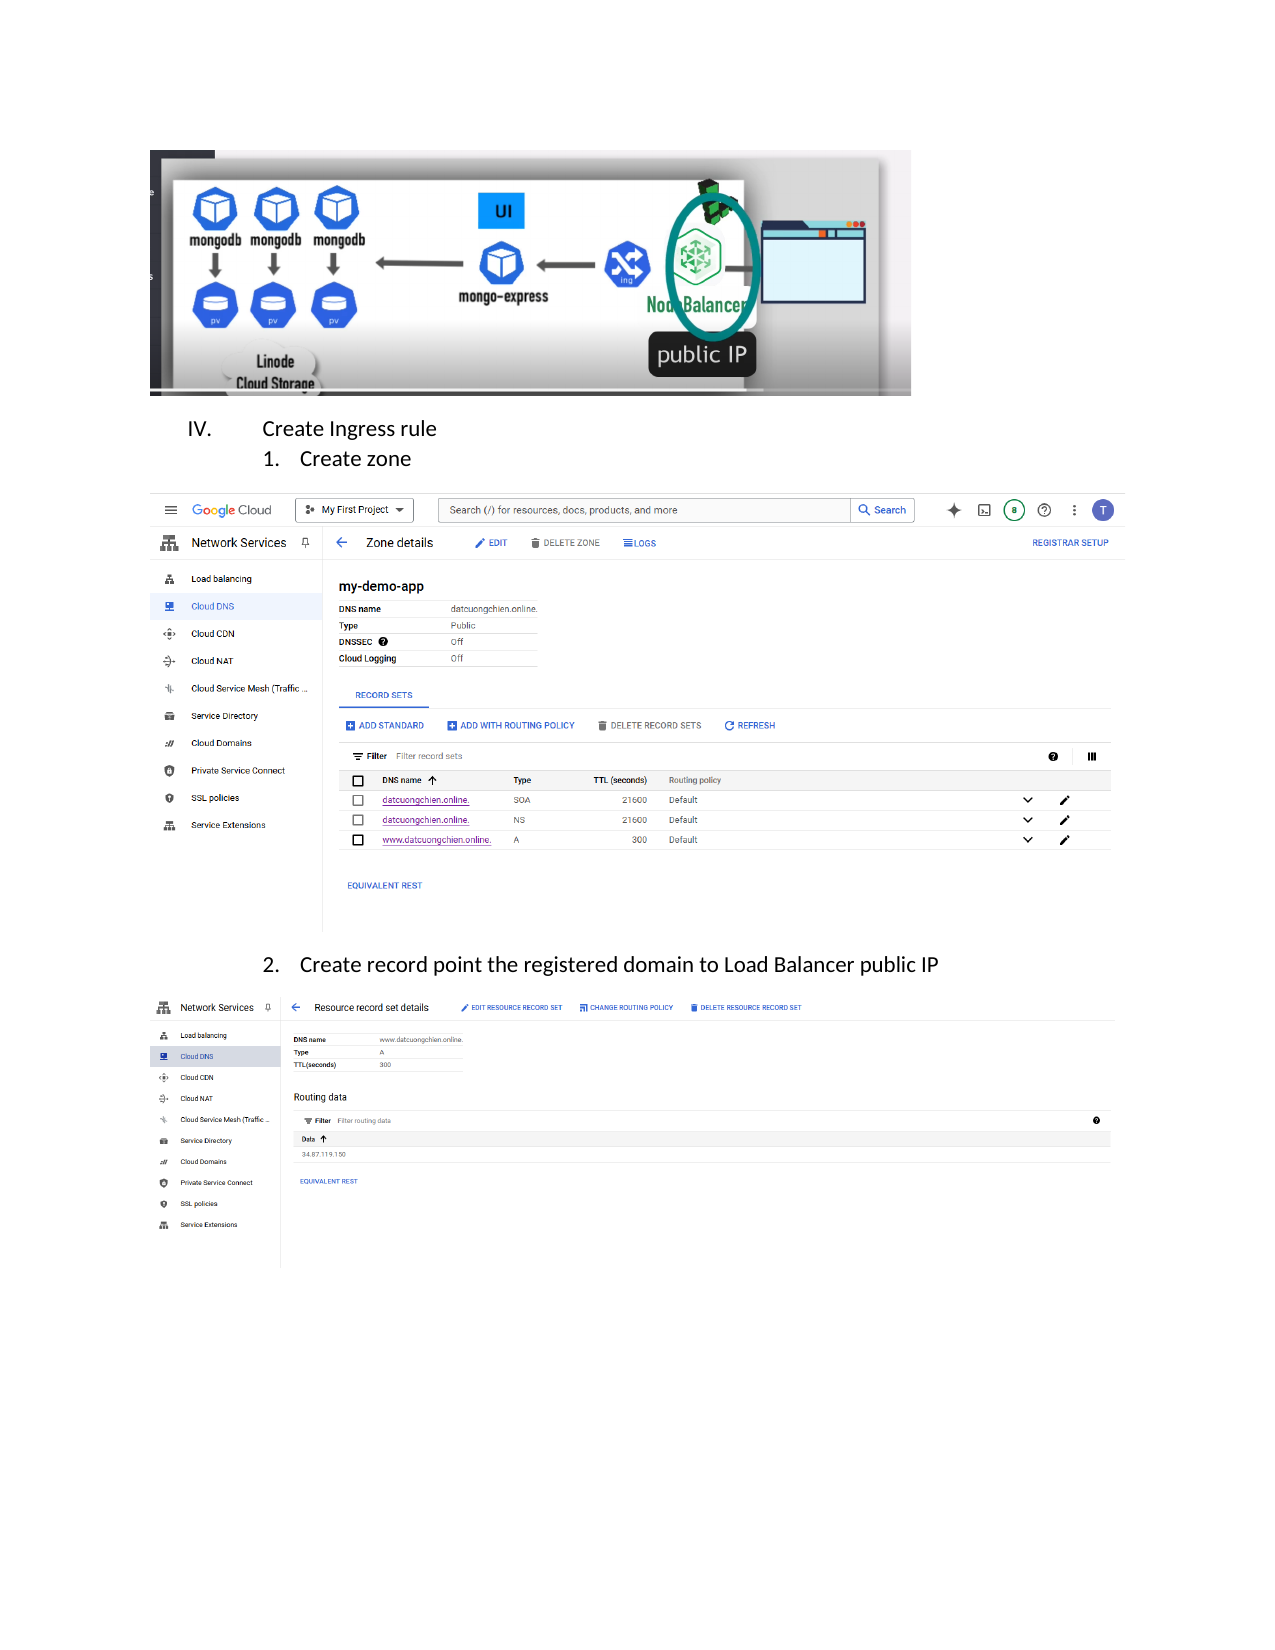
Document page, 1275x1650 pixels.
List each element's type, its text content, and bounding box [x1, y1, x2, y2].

list Create record point the registered domain to Load Balancer public IP [262, 951, 1125, 979]
picture [150, 491, 1125, 932]
list Create Ingress rule [187, 414, 1125, 442]
picture [150, 150, 912, 396]
picture [150, 997, 1115, 1268]
list Create zone [262, 444, 1125, 472]
